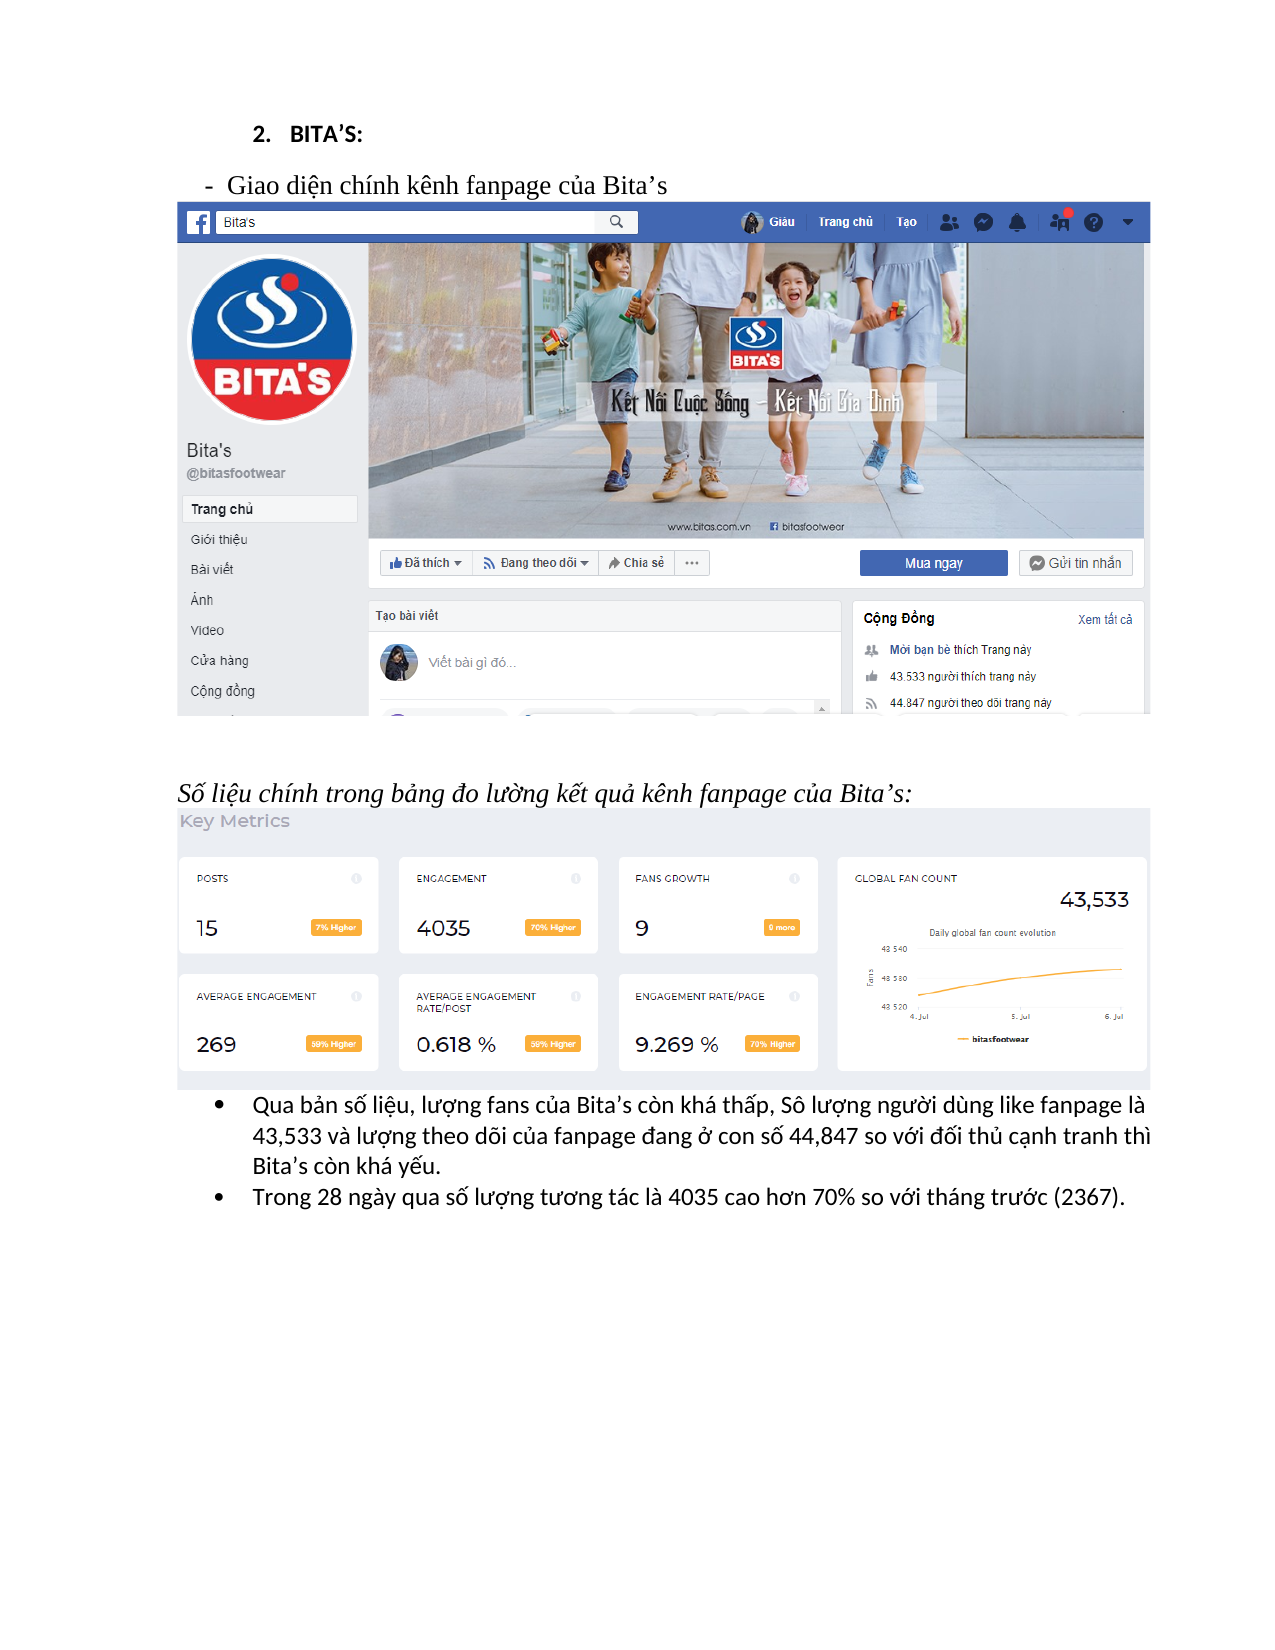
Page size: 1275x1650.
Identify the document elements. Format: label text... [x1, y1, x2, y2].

picture [177, 200, 1151, 716]
list BITA’S: [252, 118, 1157, 149]
picture [177, 808, 1151, 1090]
list Trong 28 ngày qua số lượng tương tác là 4035 cao hơn 70% so với tháng trước (2367). [215, 1181, 1157, 1212]
list Qua bản số liệu, lượng fans của Bita’s còn khá thấp, Sô lượng người dùng like fanpage là 43,533 và lượng theo dõi của fanpage đang ở con số 44,847 so với đối thủ cạnh tranh thì Bita’s còn khá yếu. [215, 1089, 1157, 1181]
text Số liệu chính trong bảng đo lường kết quả kênh fanpage của Bita’s: [177, 777, 1157, 809]
